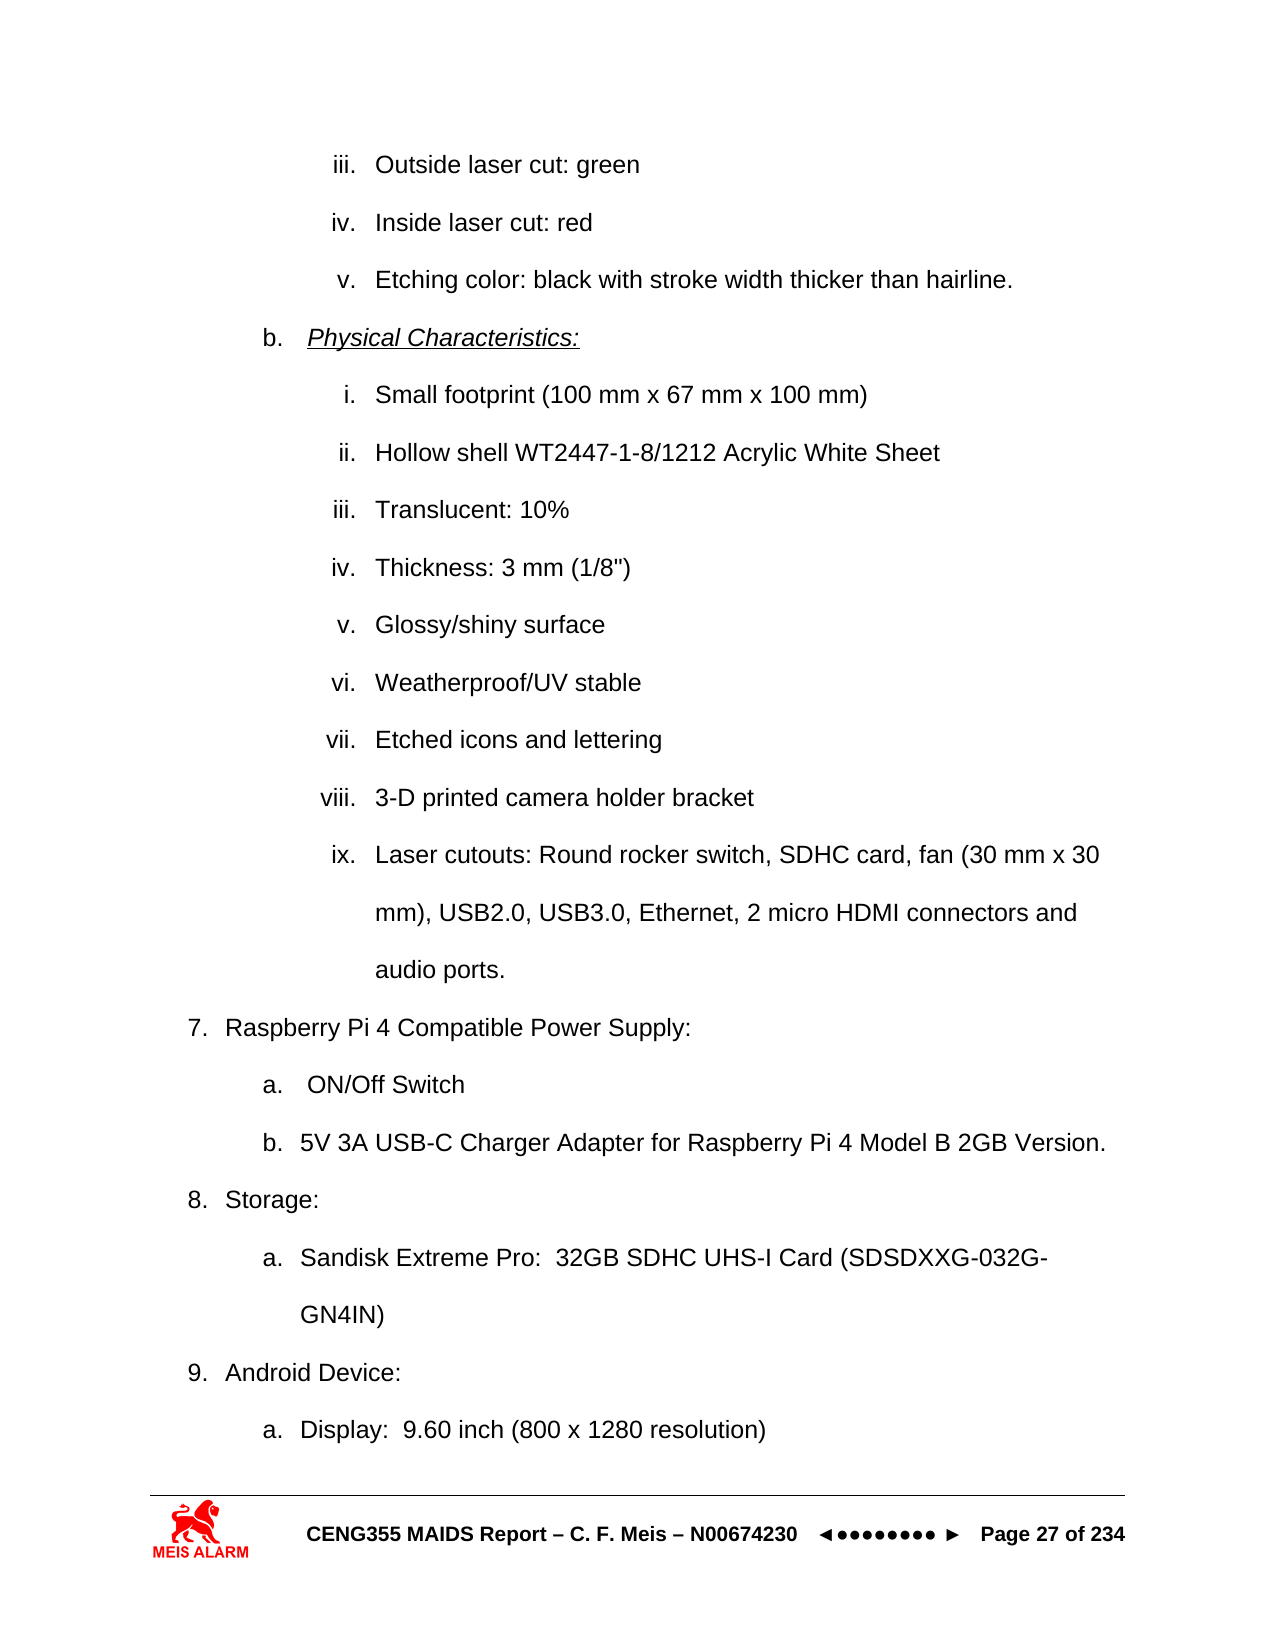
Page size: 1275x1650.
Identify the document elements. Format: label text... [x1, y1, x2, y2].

list Raspberry Pi 4 Compatible Power Supply: [187, 1012, 1125, 1041]
list Outside laser cut: green [356, 150, 1125, 179]
list Thickness: 3 mm (1/8") [356, 552, 1125, 581]
list Etched icons and lettering [356, 725, 1125, 754]
list Inside laser cut: red [356, 207, 1125, 236]
list Weatherproof/UV stable [356, 667, 1125, 696]
list Glossy/shiny surface [356, 610, 1125, 639]
picture [150, 1498, 253, 1561]
list Android Device: [187, 1357, 1125, 1386]
list 3-D printed camera holder bracket [356, 782, 1125, 811]
list Storage: [187, 1185, 1125, 1214]
list Translucent: 10% [356, 495, 1125, 524]
list Laser cutouts: Round rocker switch, SDHC card, fan (30 mm x 30 mm), USB2.0, USB3.0, Ethernet, 2 micro HDMI connectors and audio ports. [356, 840, 1125, 984]
list Etching color: black with stroke width thicker than hairline. [356, 265, 1125, 294]
list Sandisk Extreme Pro: 32GB SDHC UHS-I Card (SDSDXXG-032G-GN4IN) [262, 1242, 1125, 1329]
list Hollow shell WT2447-1-8/1212 Acrylic White Sheet [356, 437, 1125, 466]
list Small footprint (100 mm x 67 mm x 100 mm) [356, 380, 1125, 409]
list Physical Characteristics: [262, 322, 1125, 351]
list ON/Off Switch [262, 1070, 1125, 1099]
list 5V 3A USB-C Charger Adapter for Raspberry Pi 4 Model B 2GB Version. [262, 1127, 1125, 1156]
list Display: 9.60 inch (800 x 1280 resolution) [262, 1415, 1125, 1444]
